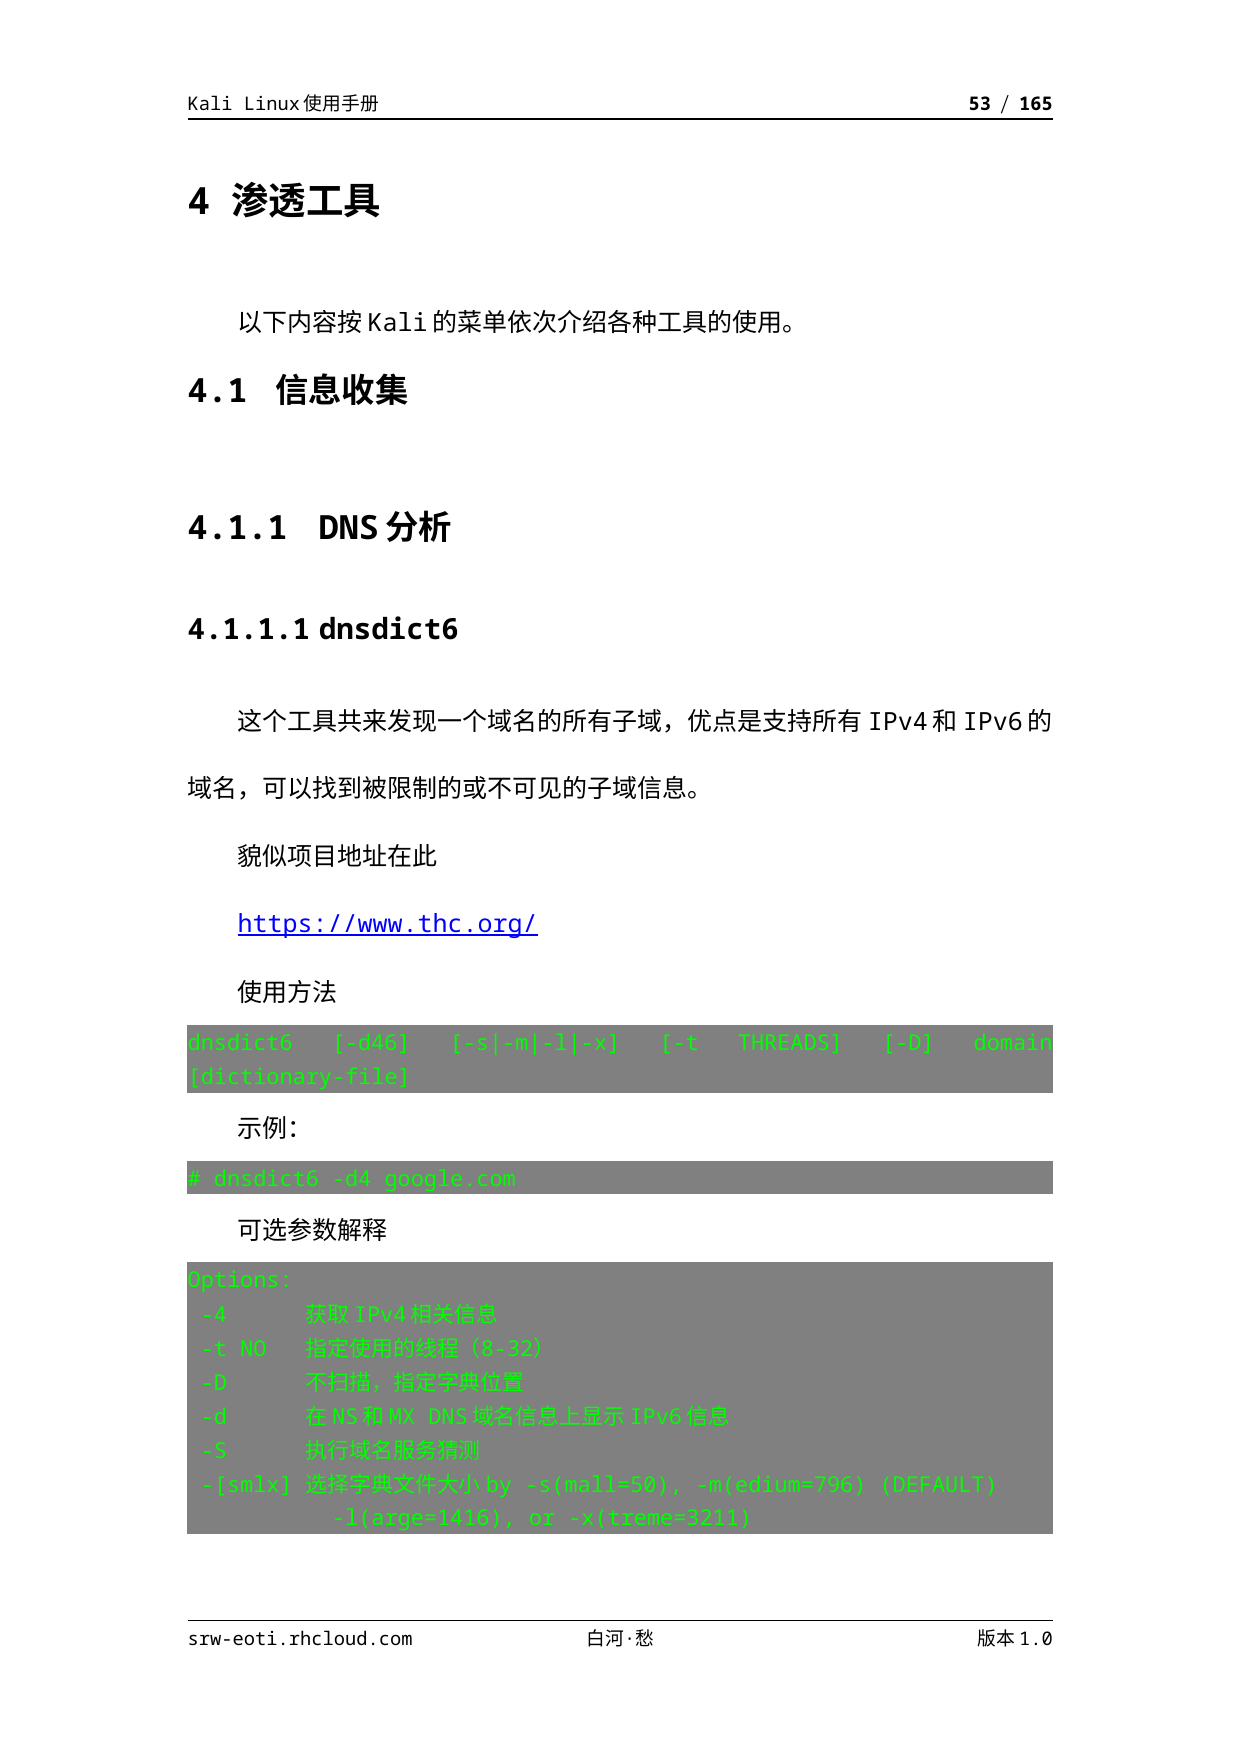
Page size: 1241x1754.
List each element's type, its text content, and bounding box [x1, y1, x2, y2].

text 以下内容按Kali的菜单依次介绍各种工具的使用。 [187, 286, 1053, 354]
text -4 获取IPv4相关信息 [187, 1296, 1053, 1330]
text Options: [187, 1262, 1053, 1296]
subtitle 信息收集 [187, 354, 1053, 422]
text -l(arge=1416), or -x(treme=3211) [187, 1500, 1053, 1534]
text https://www.thc.org/ [187, 889, 1053, 957]
text # dnsdict6 -d4 google.com [187, 1161, 1053, 1194]
subtitle DNS分析 [187, 491, 1053, 559]
text dnsdict6 [-d46] [-s|-m|-l|-x] [-t THREADS] [-D] domain [dictionary-file] [187, 1025, 1053, 1093]
text 示例： [187, 1093, 1053, 1161]
text -t NO 指定使用的线程（8-32） [187, 1330, 1053, 1364]
text -S 执行域名服务猜测 [187, 1432, 1053, 1466]
text -D 不扫描，指定字典位置 [187, 1364, 1053, 1398]
text 这个工具共来发现一个域名的所有子域，优点是支持所有IPv4和IPv6的域名，可以找到被限制的或不可见的子域信息。 [187, 685, 1053, 821]
text 可选参数解释 [187, 1194, 1053, 1262]
text -[smlx] 选择字典文件大小 by -s(mall=50), -m(edium=796) (DEFAULT) [187, 1466, 1053, 1500]
text -d 在NS和MX DNS域名信息上显示IPv6信息 [187, 1398, 1053, 1432]
subtitle 渗透工具 [187, 164, 1053, 232]
text 貌似项目地址在此 [187, 821, 1053, 889]
text 使用方法 [187, 957, 1053, 1025]
subtitle dnsdict6 [187, 594, 1053, 662]
